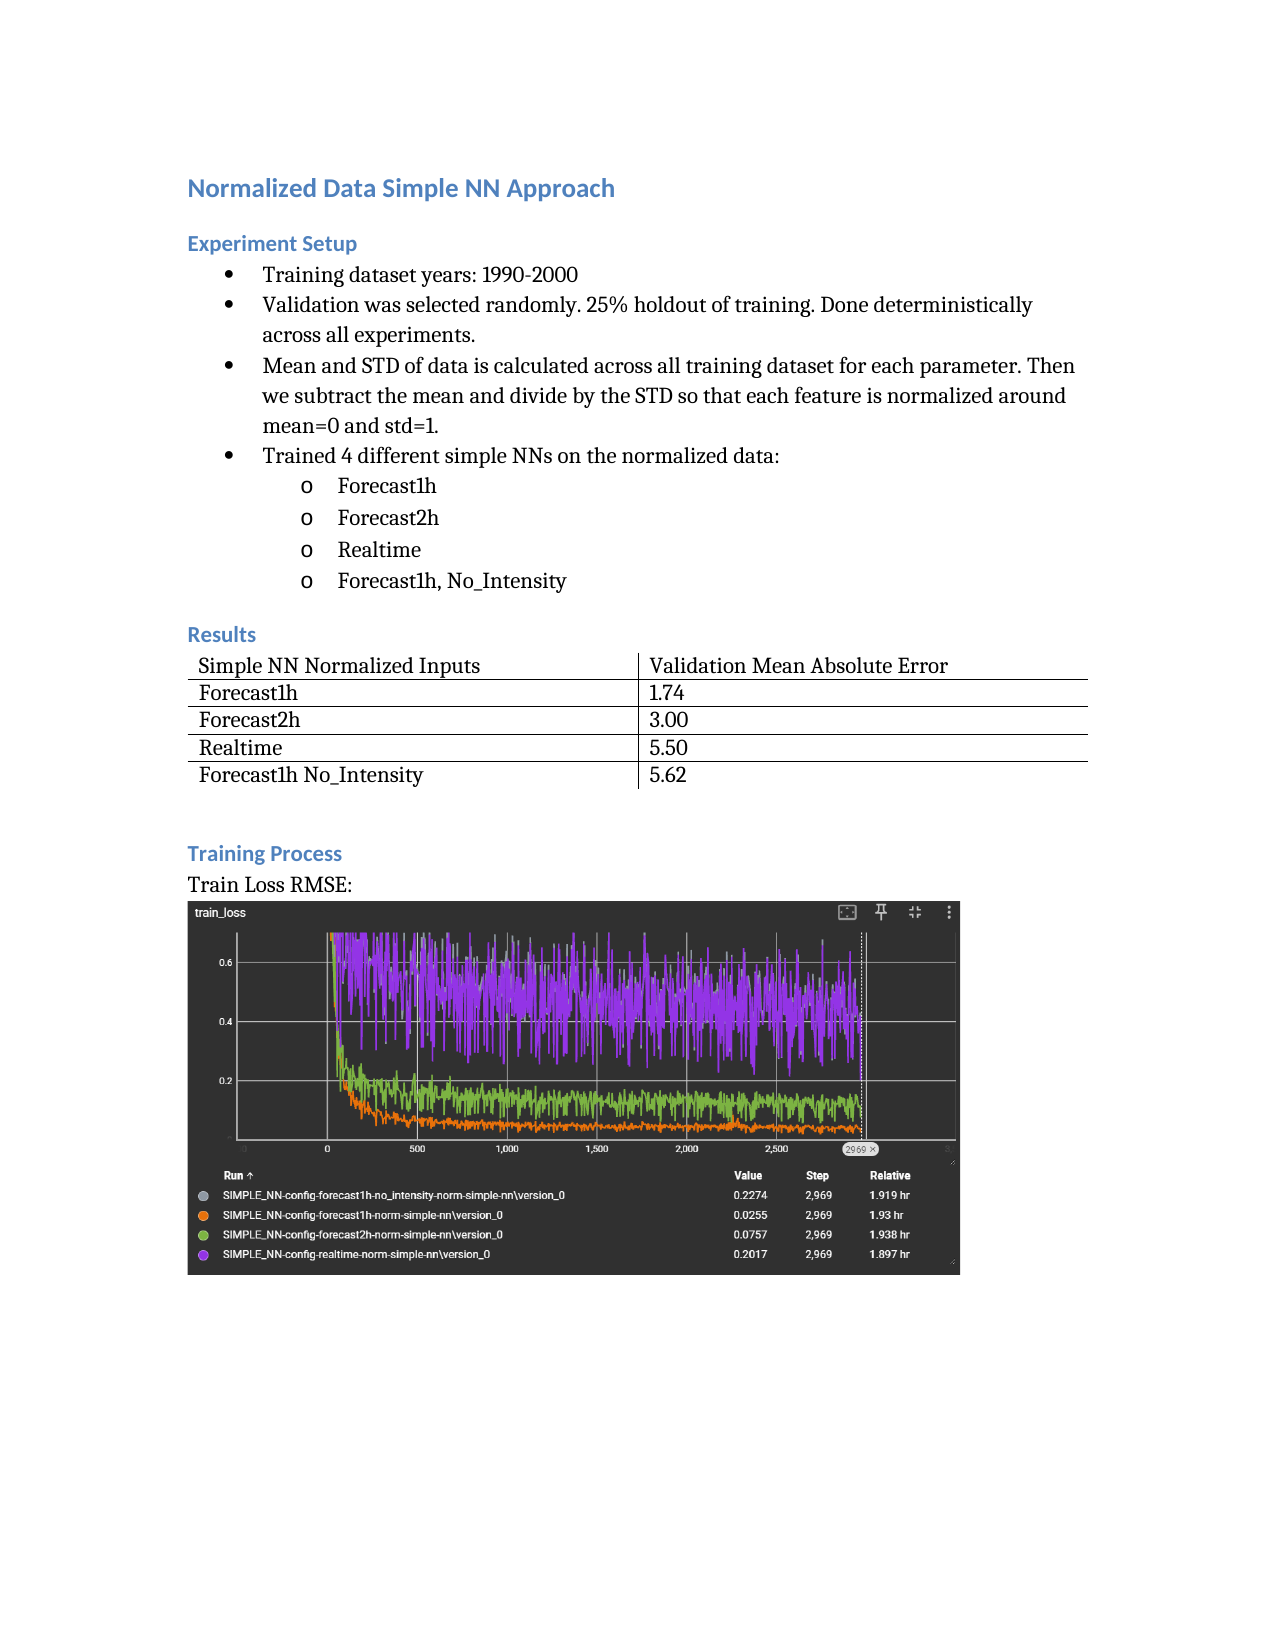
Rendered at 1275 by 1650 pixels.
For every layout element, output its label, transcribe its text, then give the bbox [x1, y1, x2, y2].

list Realtime [300, 536, 1087, 564]
list Trained 4 different simple NNs on the normalized data: [225, 443, 1087, 469]
list Training dataset years: 1990-2000 [225, 262, 1087, 288]
table_cell 3.00 [639, 707, 1087, 734]
list Validation was selected randomly. 25% holdout of training. Done deterministically across all experiments. [225, 292, 1087, 348]
table_cell Forecast2h [188, 707, 638, 734]
table_cell Forecast1h No_Intensity [188, 762, 638, 788]
table_cell Realtime [188, 735, 638, 761]
list Forecast2h [300, 505, 1087, 532]
list Mean and STD of data is calculated across all training dataset for each parameter. Then we subtract the mean and divide by the STD so that each feature is normalized around mean=0 and std=1. [225, 352, 1087, 439]
table_header Validation Mean Absolute Error [639, 653, 1087, 679]
list Forecast1h, No_Intensity [300, 568, 1087, 595]
subtitle Results [187, 620, 1087, 648]
table_cell 5.62 [639, 762, 1087, 788]
subtitle Training Process [187, 839, 1087, 867]
table_cell Forecast1h [188, 680, 638, 706]
table_cell 1.74 [639, 680, 1087, 706]
picture [187, 901, 961, 1275]
table_cell 5.50 [639, 735, 1087, 761]
list Forecast1h [300, 473, 1087, 501]
subtitle Normalized Data Simple NN Approach [187, 171, 1087, 204]
table_header Simple NN Normalized Inputs [188, 653, 638, 679]
subtitle Experiment Setup [187, 229, 1087, 258]
